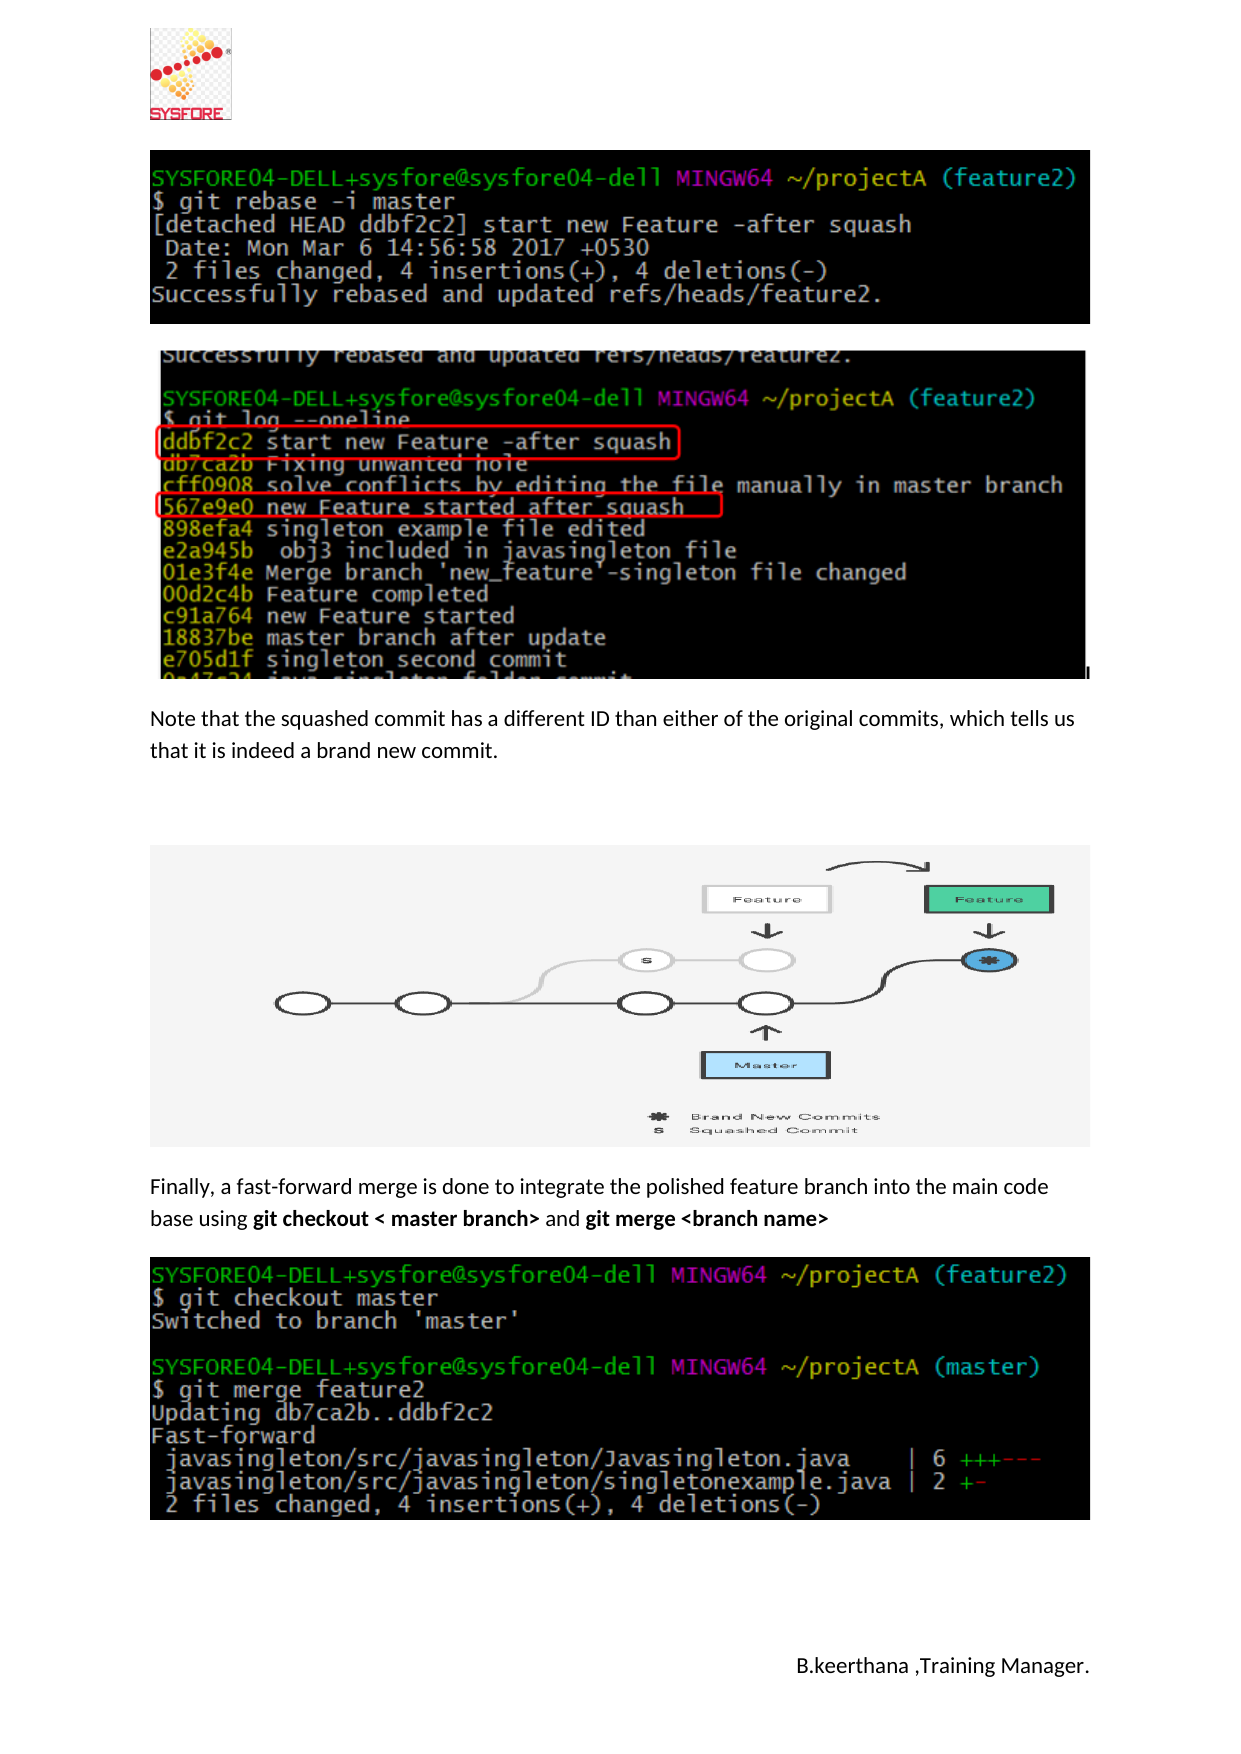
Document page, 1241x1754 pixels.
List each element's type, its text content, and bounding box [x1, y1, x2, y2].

picture [150, 1257, 1091, 1520]
text Note that the squashed commit has a different ID than either of the original commits, which tells us that it is indeed a brand new commit. [150, 704, 1090, 764]
picture [150, 348, 1091, 679]
picture [150, 845, 1091, 1147]
picture [150, 150, 1091, 324]
text Finally, a fast-forward merge is done to integrate the polished feature branch into the main code base using git checkout < master branch> and git merge <branch name> [150, 1172, 1090, 1232]
picture [150, 28, 232, 120]
